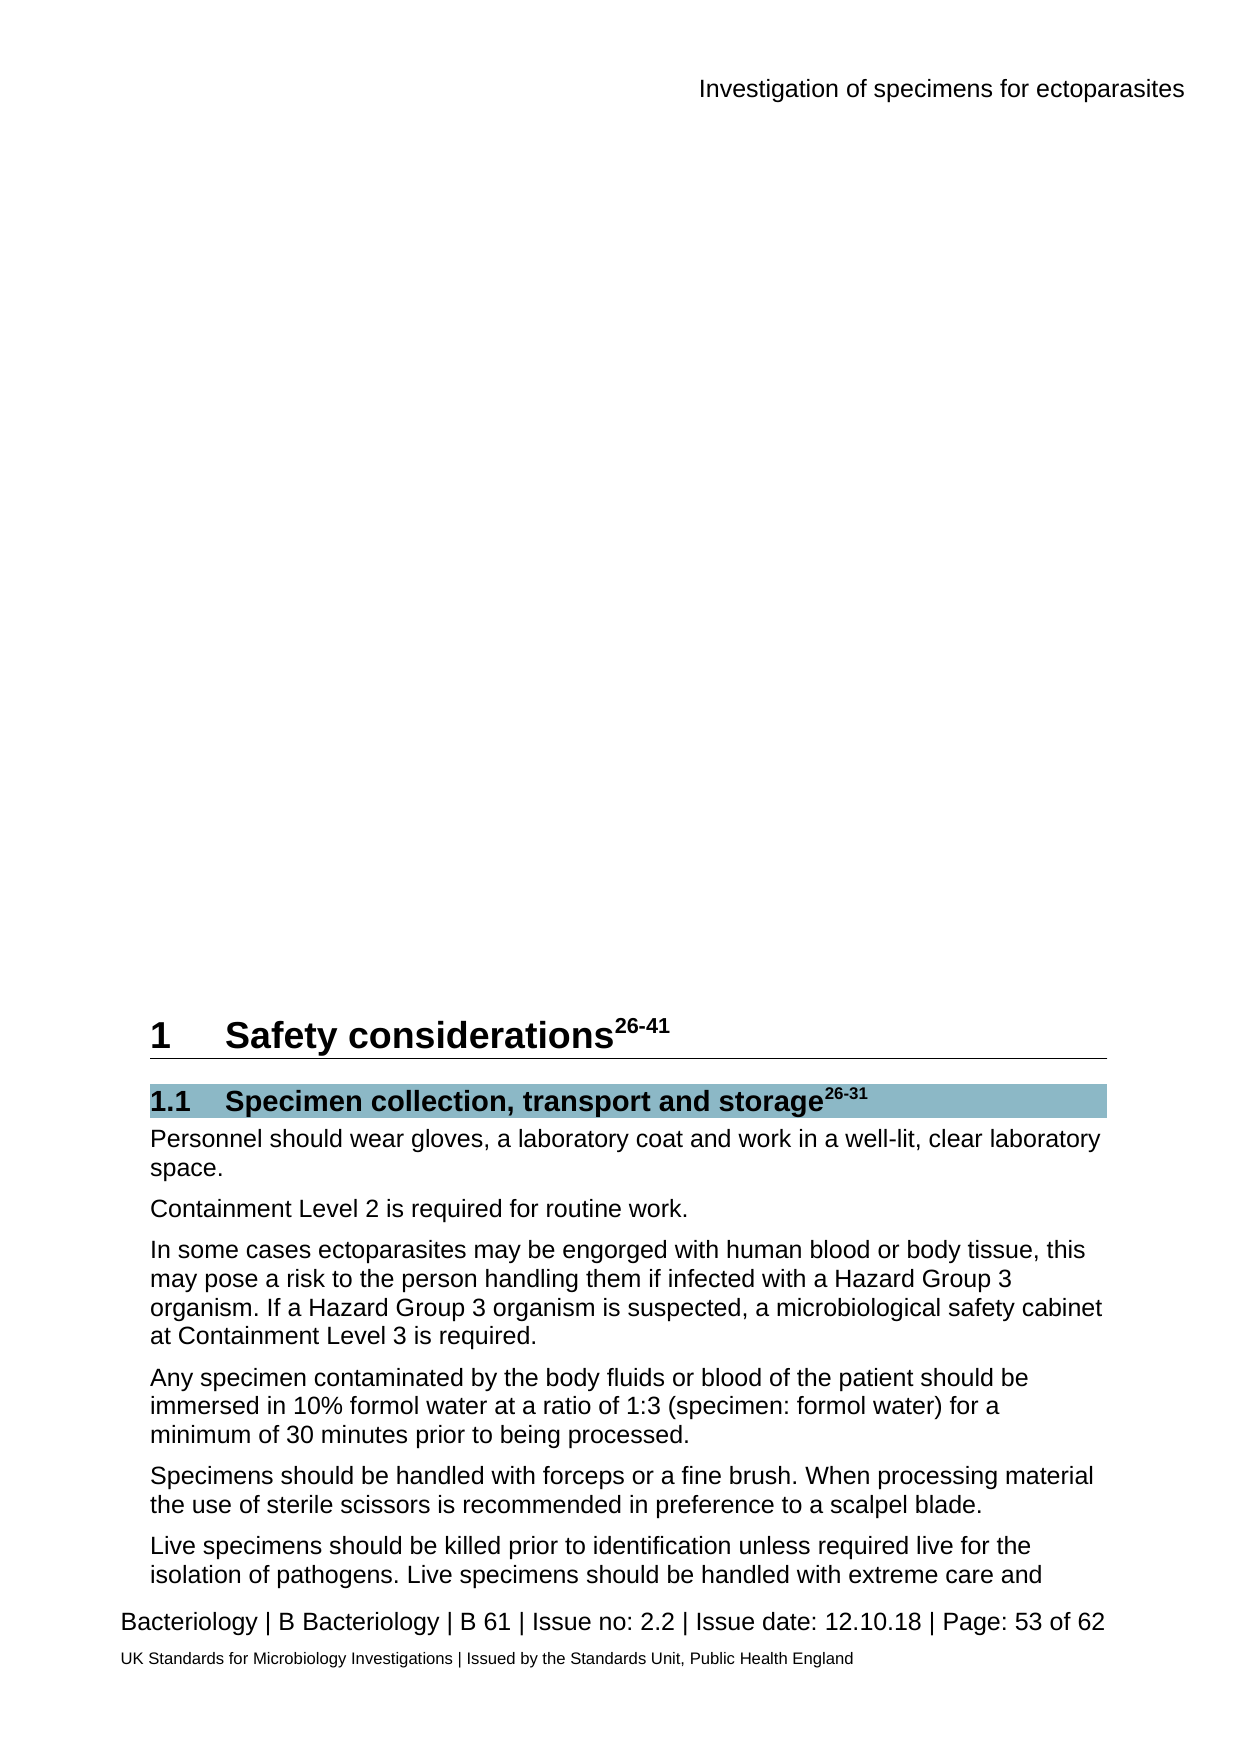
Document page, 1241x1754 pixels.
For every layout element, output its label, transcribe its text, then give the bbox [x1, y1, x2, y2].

subtitle 1 Safety considerations26-41 [150, 1013, 1107, 1058]
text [150, 1531, 1107, 1589]
text In some cases ectoparasites may be engorged with human blood or body tissue, this may pose a risk to the person handling them if infected with a Hazard Group 3 organism. If a Hazard Group 3 organism is suspected, a microbiological safety cabinet at Containment Level 3 is required. [150, 1235, 1107, 1350]
subtitle 1.1 Specimen collection, transport and storage26-31 [150, 1084, 1107, 1118]
text Containment Level 2 is required for routine work. [150, 1194, 1107, 1223]
text Personnel should wear gloves, a laboratory coat and work in a well-lit, clear laboratory space. [150, 1124, 1107, 1181]
text Specimens should be handled with forceps or a fine brush. When processing material the use of sterile scissors is recommended in preference to a scalpel blade. [150, 1461, 1107, 1519]
text Any specimen contaminated by the body fluids or blood of the patient should be immersed in 10% formol water at a ratio of 1:3 (specimen: formol water) for a minimum of 30 minutes prior to being processed. [150, 1363, 1107, 1449]
